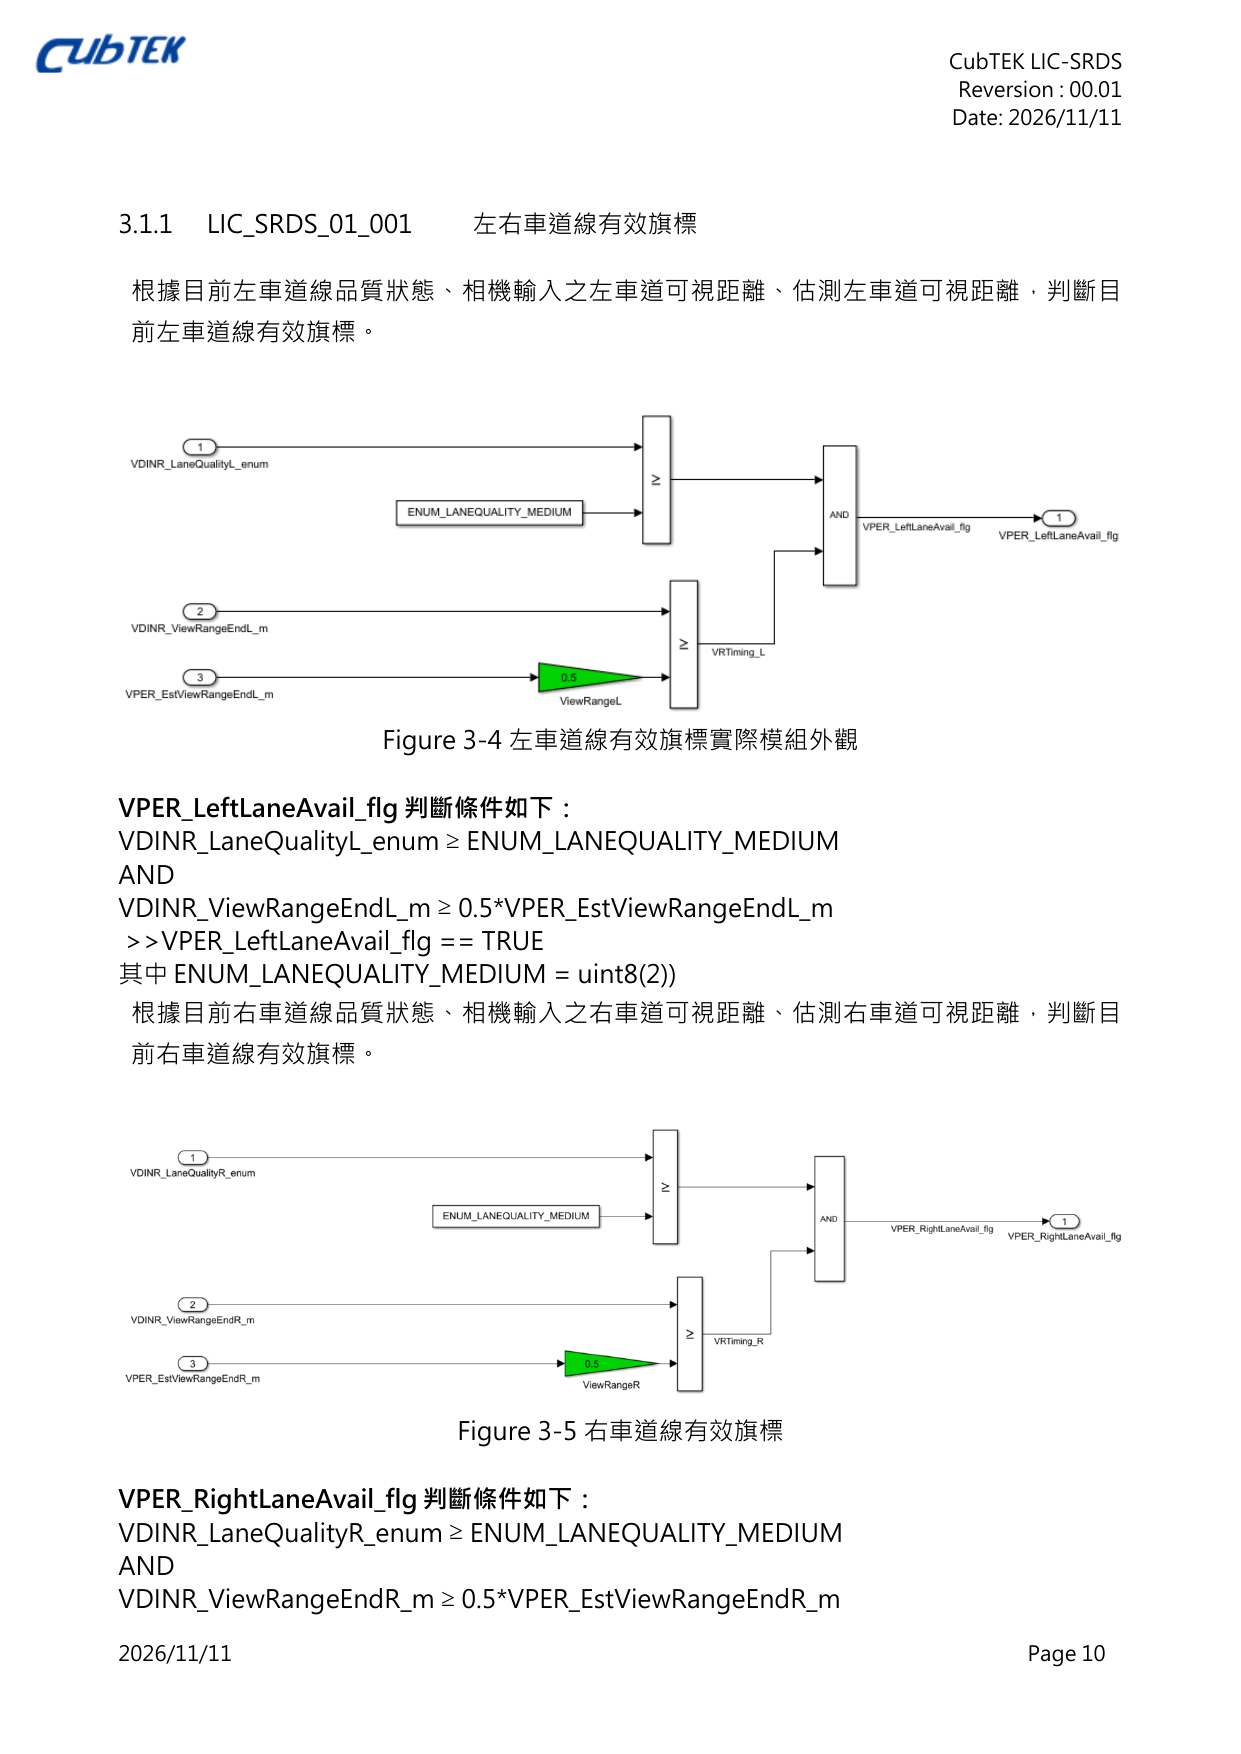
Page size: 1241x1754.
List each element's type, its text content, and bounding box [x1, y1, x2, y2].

text VDINR_LaneQualityL_enum ENUM_LANEQUALITY_MEDIUM [118, 824, 1122, 857]
picture [118, 395, 1123, 716]
text 根據目前左車道線品質狀態、相機輸入之左車道可視距離、估測左車道可視距離，判斷目前左車道線有效旗標。 [131, 273, 1122, 348]
text AND [118, 857, 1122, 890]
text VPER_LeftLaneAvail_flg判斷條件如下： [118, 791, 1122, 824]
text >>VPER_LeftLaneAvail_flg == TRUE [118, 924, 1122, 957]
subtitle LIC_SRDS_01_001 左右車道線有效旗標 [118, 206, 1122, 239]
text AND [118, 1548, 1122, 1582]
text 其中ENUM_LANEQUALITY_MEDIUM = uint8(2)) [118, 957, 1122, 990]
text Figure 3-4 左車道線有效旗標實際模組外觀 [118, 716, 1122, 757]
picture [118, 1116, 1123, 1407]
picture [28, 25, 188, 71]
text 根據目前右車道線品質狀態、相機輸入之右車道可視距離、估測右車道可視距離，判斷目前右車道線有效旗標。 [131, 995, 1122, 1070]
text VDINR_ViewRangeEndL_m 0.5*VPER_EstViewRangeEndL_m [118, 890, 1122, 924]
text VDINR_ViewRangeEndR_m 0.5*VPER_EstViewRangeEndR_m [118, 1582, 1122, 1615]
text VDINR_LaneQualityR_enum ENUM_LANEQUALITY_MEDIUM [118, 1515, 1122, 1548]
text VPER_RightLaneAvail_flg判斷條件如下： [118, 1482, 1122, 1515]
text Figure 3-5 右車道線有效旗標 [118, 1407, 1122, 1449]
